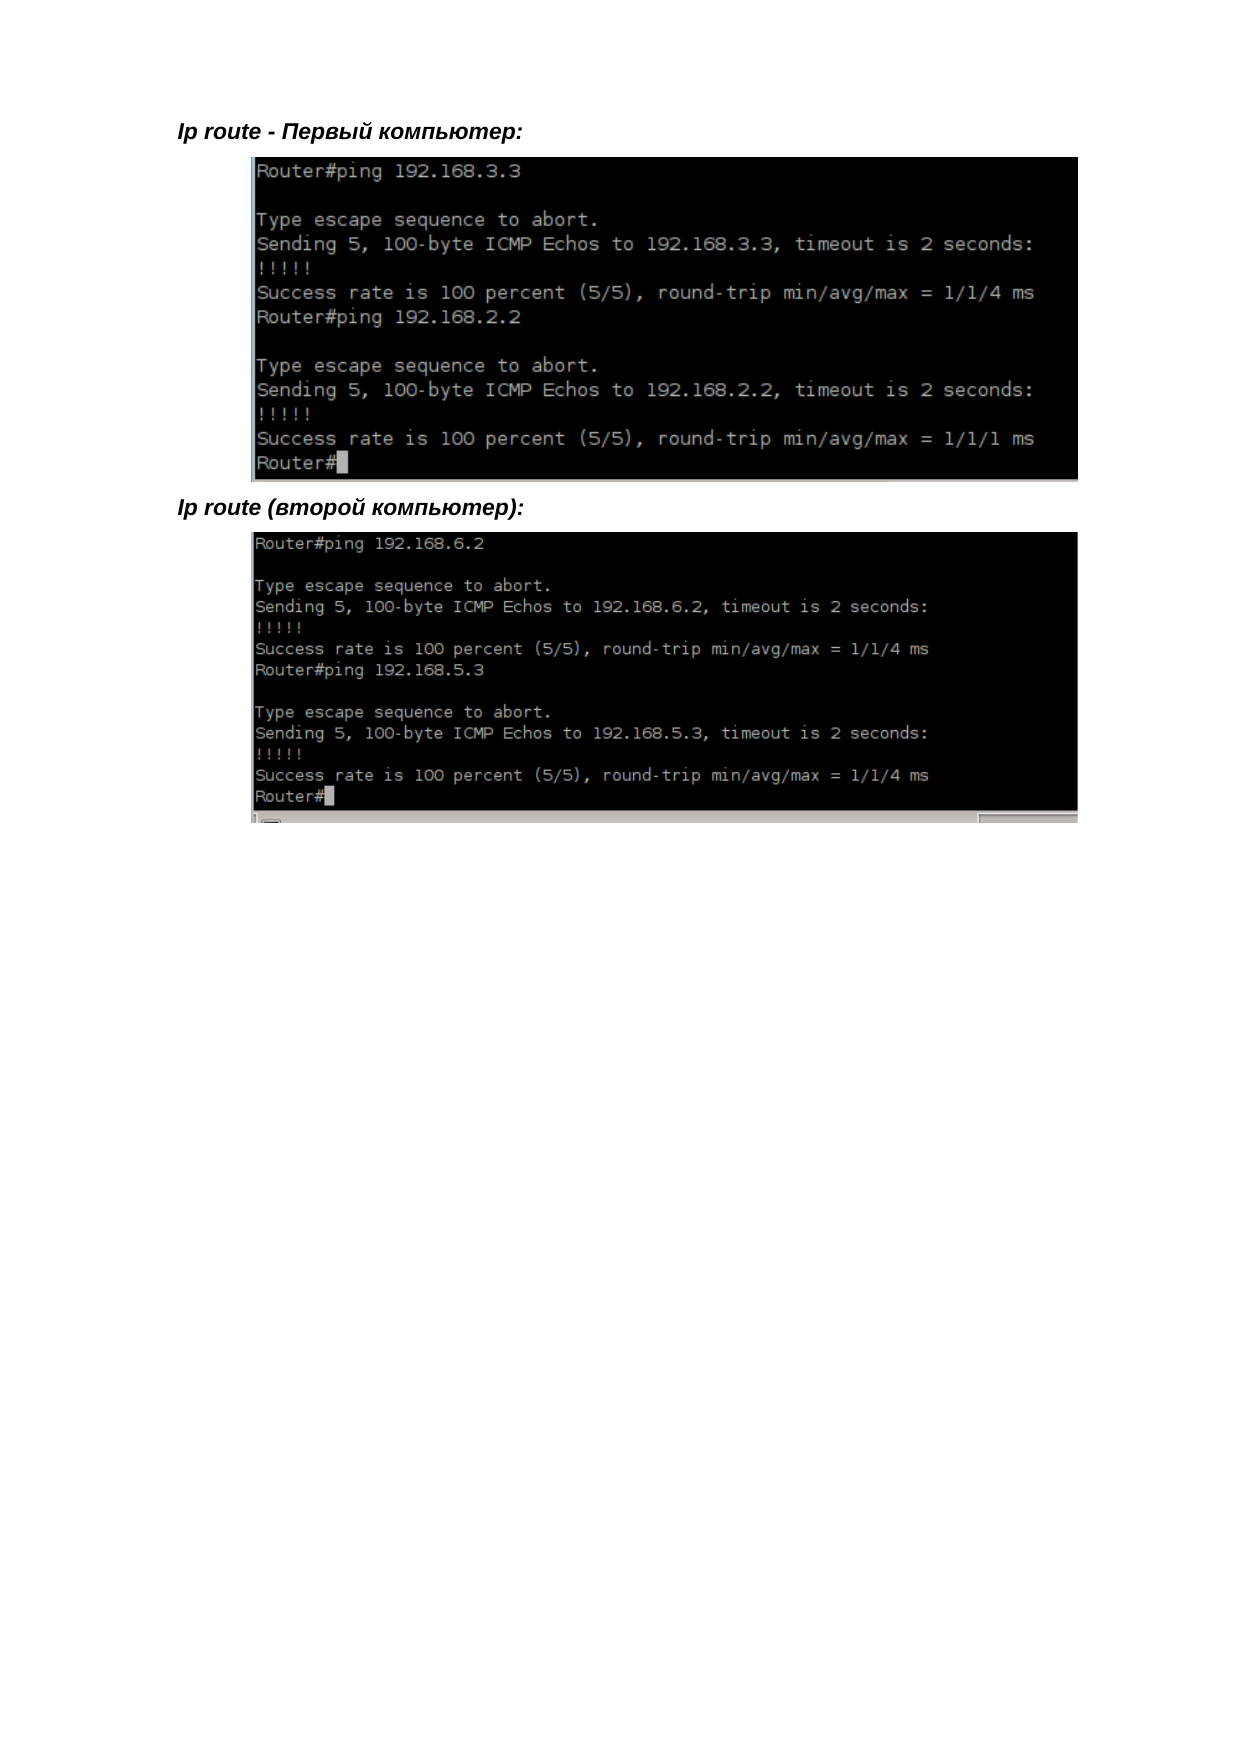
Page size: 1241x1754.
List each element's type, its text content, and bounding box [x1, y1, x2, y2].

picture [251, 157, 1078, 482]
text Ip route (второй компьютер): [177, 494, 1152, 520]
text Ip route - Первый компьютер: [177, 118, 1152, 144]
picture [251, 532, 1078, 823]
